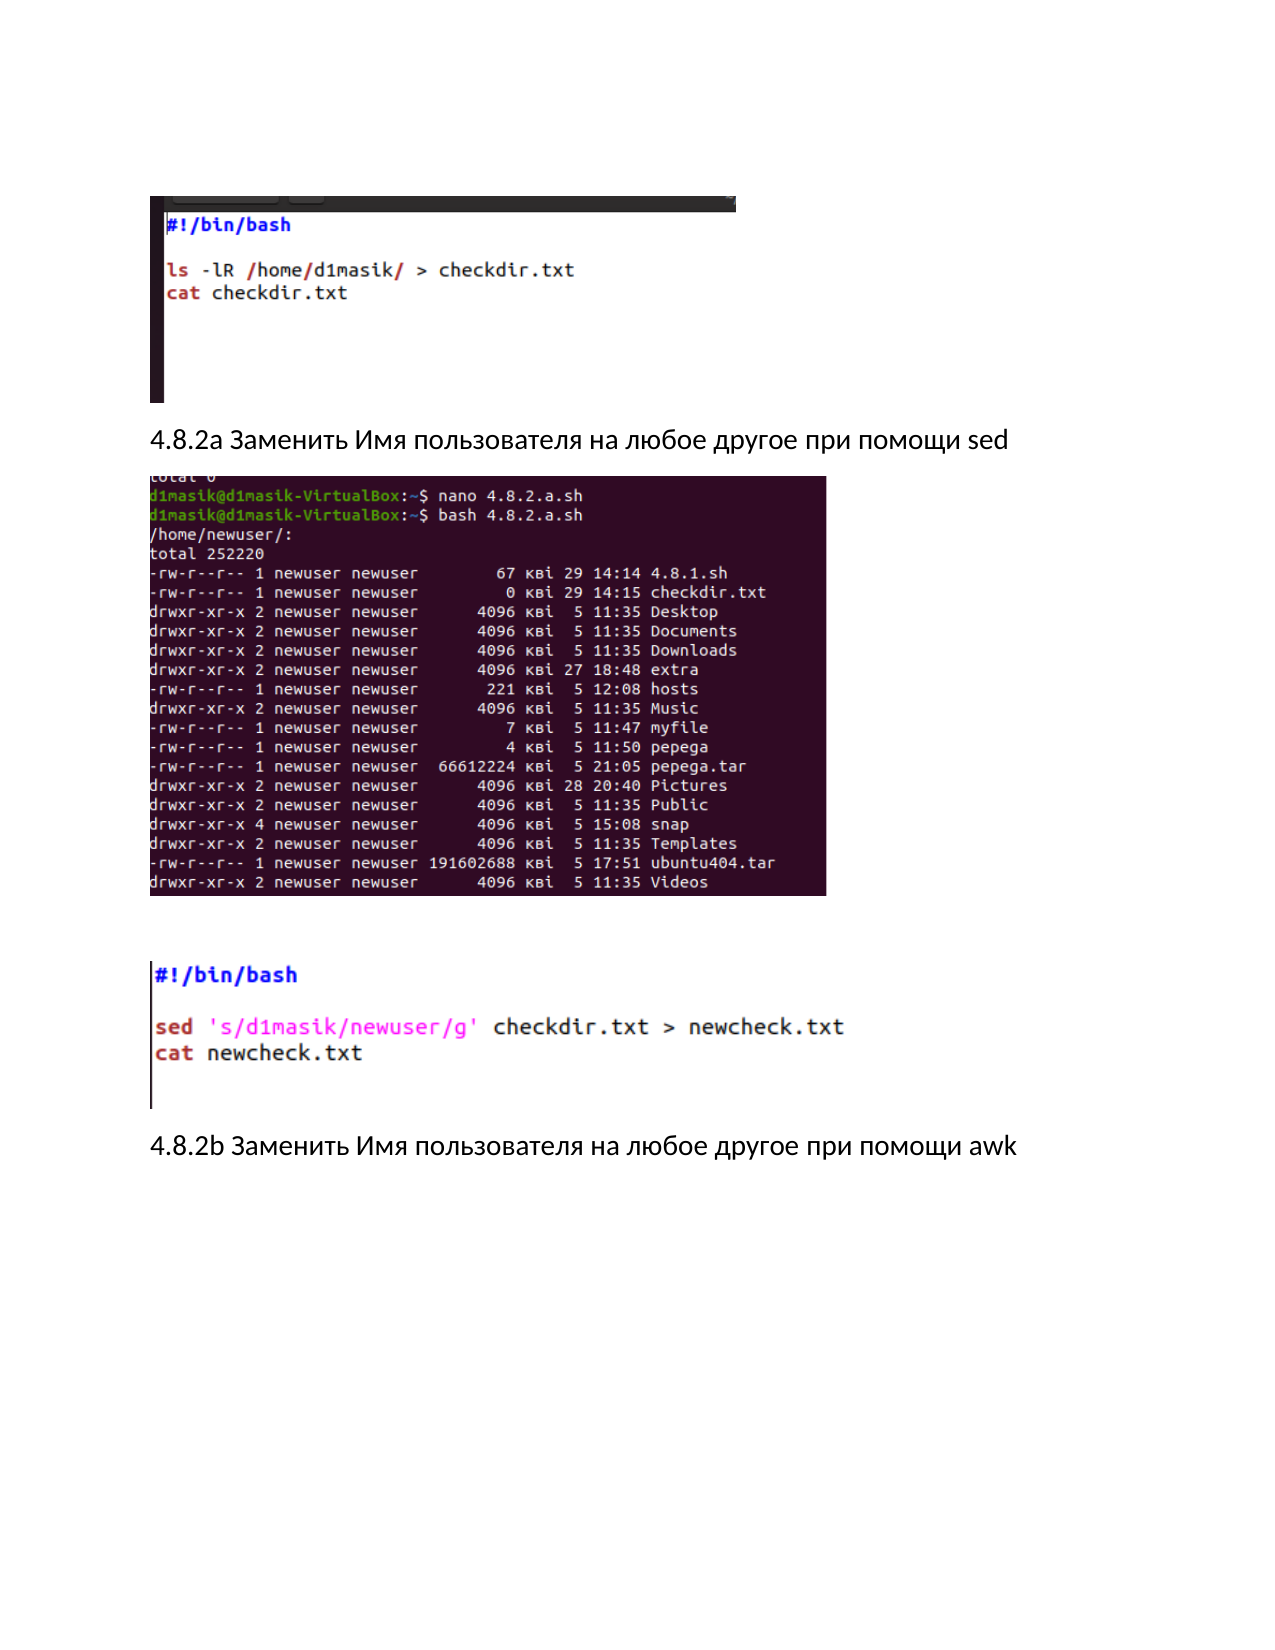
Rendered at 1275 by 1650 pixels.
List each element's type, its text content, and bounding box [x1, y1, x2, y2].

picture [150, 961, 854, 1109]
text 4.8.2a Заменить Имя пользователя на любое другое при помощи sed [150, 421, 1125, 457]
picture [150, 476, 827, 896]
picture [150, 196, 736, 403]
text 4.8.2b Заменить Имя пользователя на любое другое при помощи awk [150, 1127, 1125, 1163]
